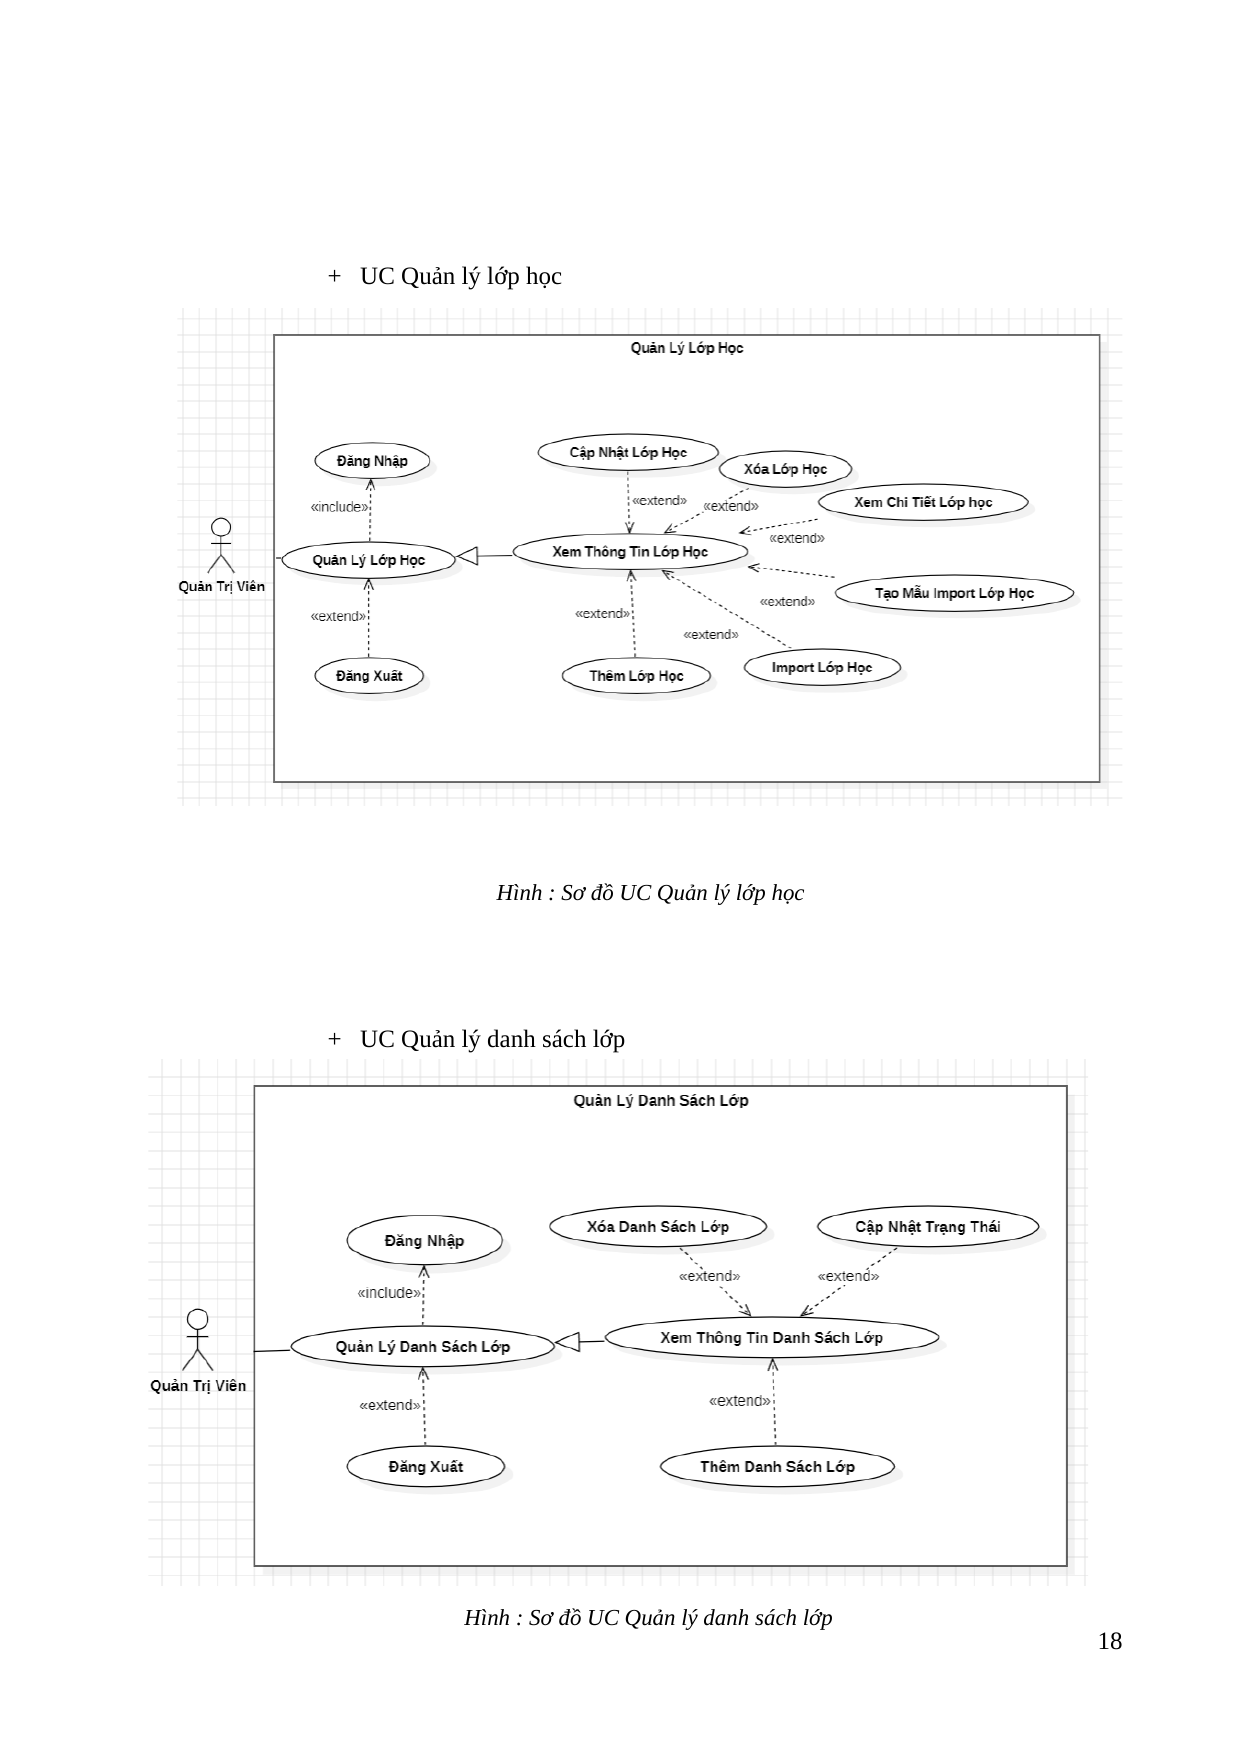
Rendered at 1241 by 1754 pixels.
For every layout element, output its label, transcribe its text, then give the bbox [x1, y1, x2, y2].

picture [147, 1059, 1088, 1585]
picture [177, 308, 1123, 806]
text + UC Quản lý lớp học [222, 261, 1122, 290]
text + UC Quản lý danh sách lớp [222, 1024, 1122, 1053]
